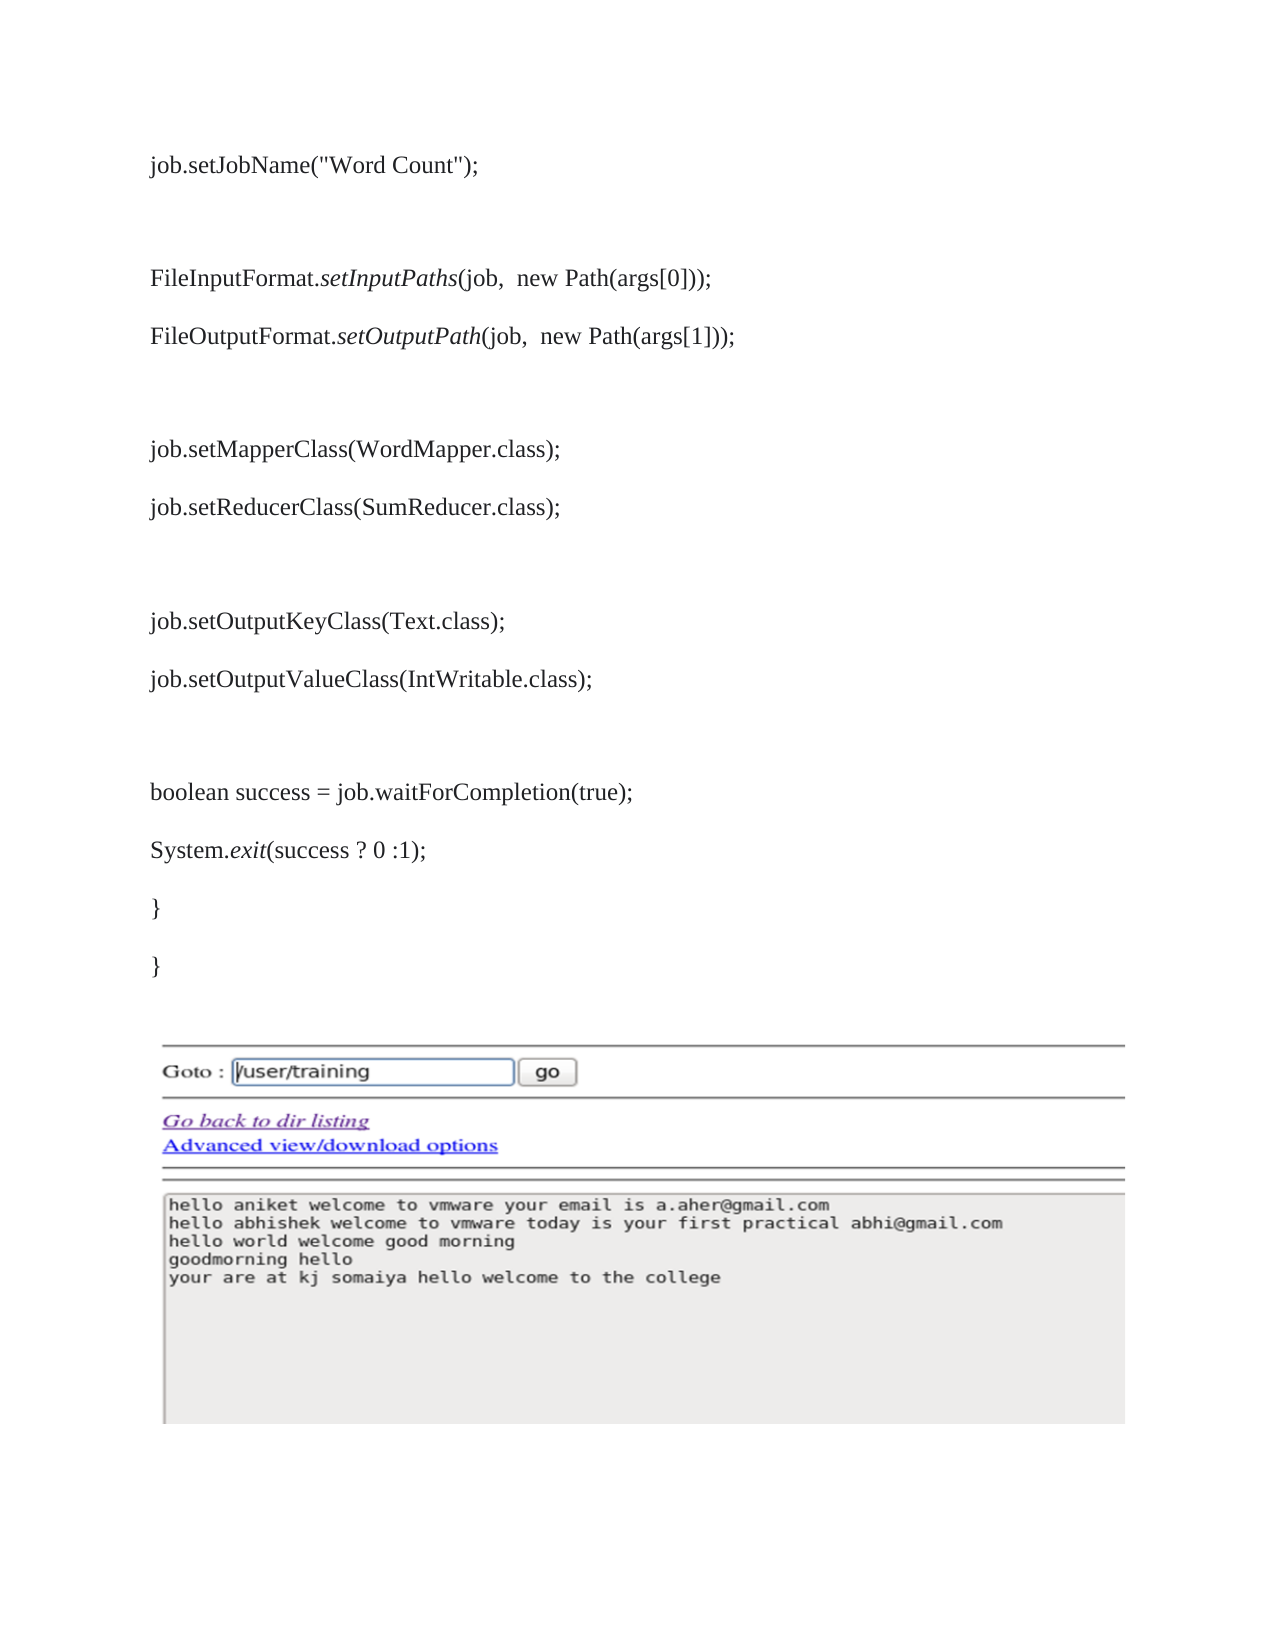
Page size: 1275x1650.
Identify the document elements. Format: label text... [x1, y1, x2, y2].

text FileInputFormat.setInputPaths(job, new Path(args[0])); [150, 263, 1125, 292]
text System.exit(success ? 0 :1); [150, 835, 1125, 864]
text job.setOutputKeyClass(Text.class); [150, 606, 1125, 634]
text job.setOutputValueClass(IntWritable.class); [150, 664, 1125, 692]
text FileOutputFormat.setOutputPath(job, new Path(args[1])); [150, 321, 1125, 350]
text boolean success = job.waitForCompletion(true); [150, 777, 1125, 806]
text } [150, 893, 1125, 922]
text job.setJobName("Word Count"); [150, 150, 1125, 179]
picture [150, 1040, 1125, 1424]
text } [150, 951, 1125, 980]
text job.setMapperClass(WordMapper.class); [150, 434, 1125, 463]
text job.setReducerClass(SumReducer.class); [150, 492, 1125, 521]
